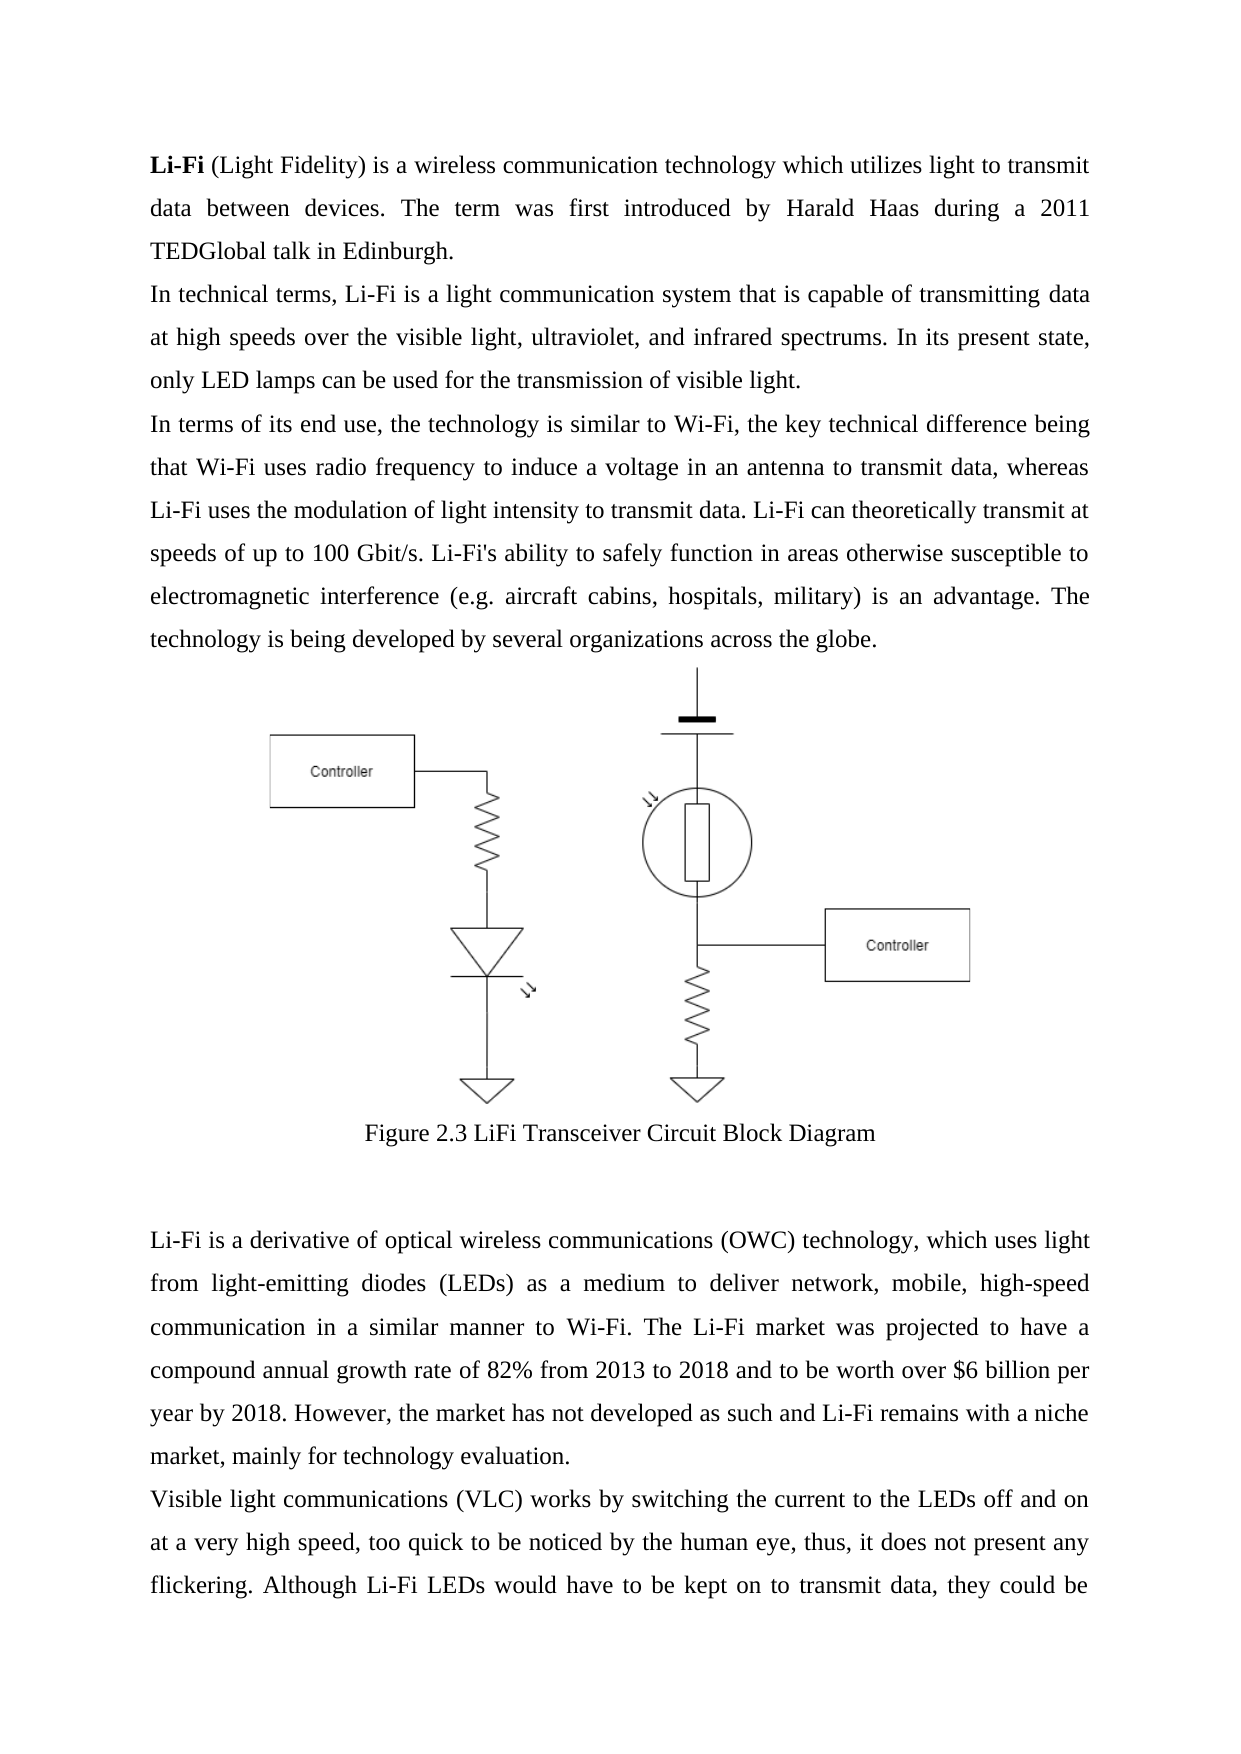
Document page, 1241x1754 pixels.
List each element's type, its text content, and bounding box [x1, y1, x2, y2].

text In terms of its end use, the technology is similar to Wi-Fi, the key technical difference being that Wi-Fi uses radio frequency to induce a voltage in an antenna to transmit data, whereas Li-Fi uses the modulation of light intensity to transmit data. Li-Fi can theoretically transmit at speeds of up to 100 Gbit/s. Li-Fi's ability to safely function in areas otherwise susceptible to electromagnetic interference (e.g. aircraft cabins, hospitals, military) is an advantage. The technology is being developed by several organizations across the globe. [150, 409, 1090, 653]
text In technical terms, Li-Fi is a light communication system that is capable of transmitting data at high speeds over the visible light, ultraviolet, and infrared spectrums. In its present state, only LED lamps can be used for the transmission of visible light. [150, 279, 1090, 394]
picture [269, 667, 971, 1104]
text Li-Fi is a derivative of optical wireless communications (OWC) technology, which uses light from light-emitting diodes (LEDs) as a medium to deliver network, mobile, high-speed communication in a similar manner to Wi-Fi. The Li-Fi market was projected to have a compound annual growth rate of 82% from 2013 to 2018 and to be worth over $6 billion per year by 2018. However, the market has not developed as such and Li-Fi remains with a niche market, mainly for technology evaluation. [150, 1225, 1090, 1470]
text Li-Fi (Light Fidelity) is a wireless communication technology which utilizes light to transmit data between devices. The term was first introduced by Harald Haas during a 2011 TEDGlobal talk in Edinburgh. [150, 150, 1090, 265]
text Figure 2.3 LiFi Transceiver Circuit Block Diagram [150, 1118, 1090, 1147]
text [150, 1484, 1090, 1599]
